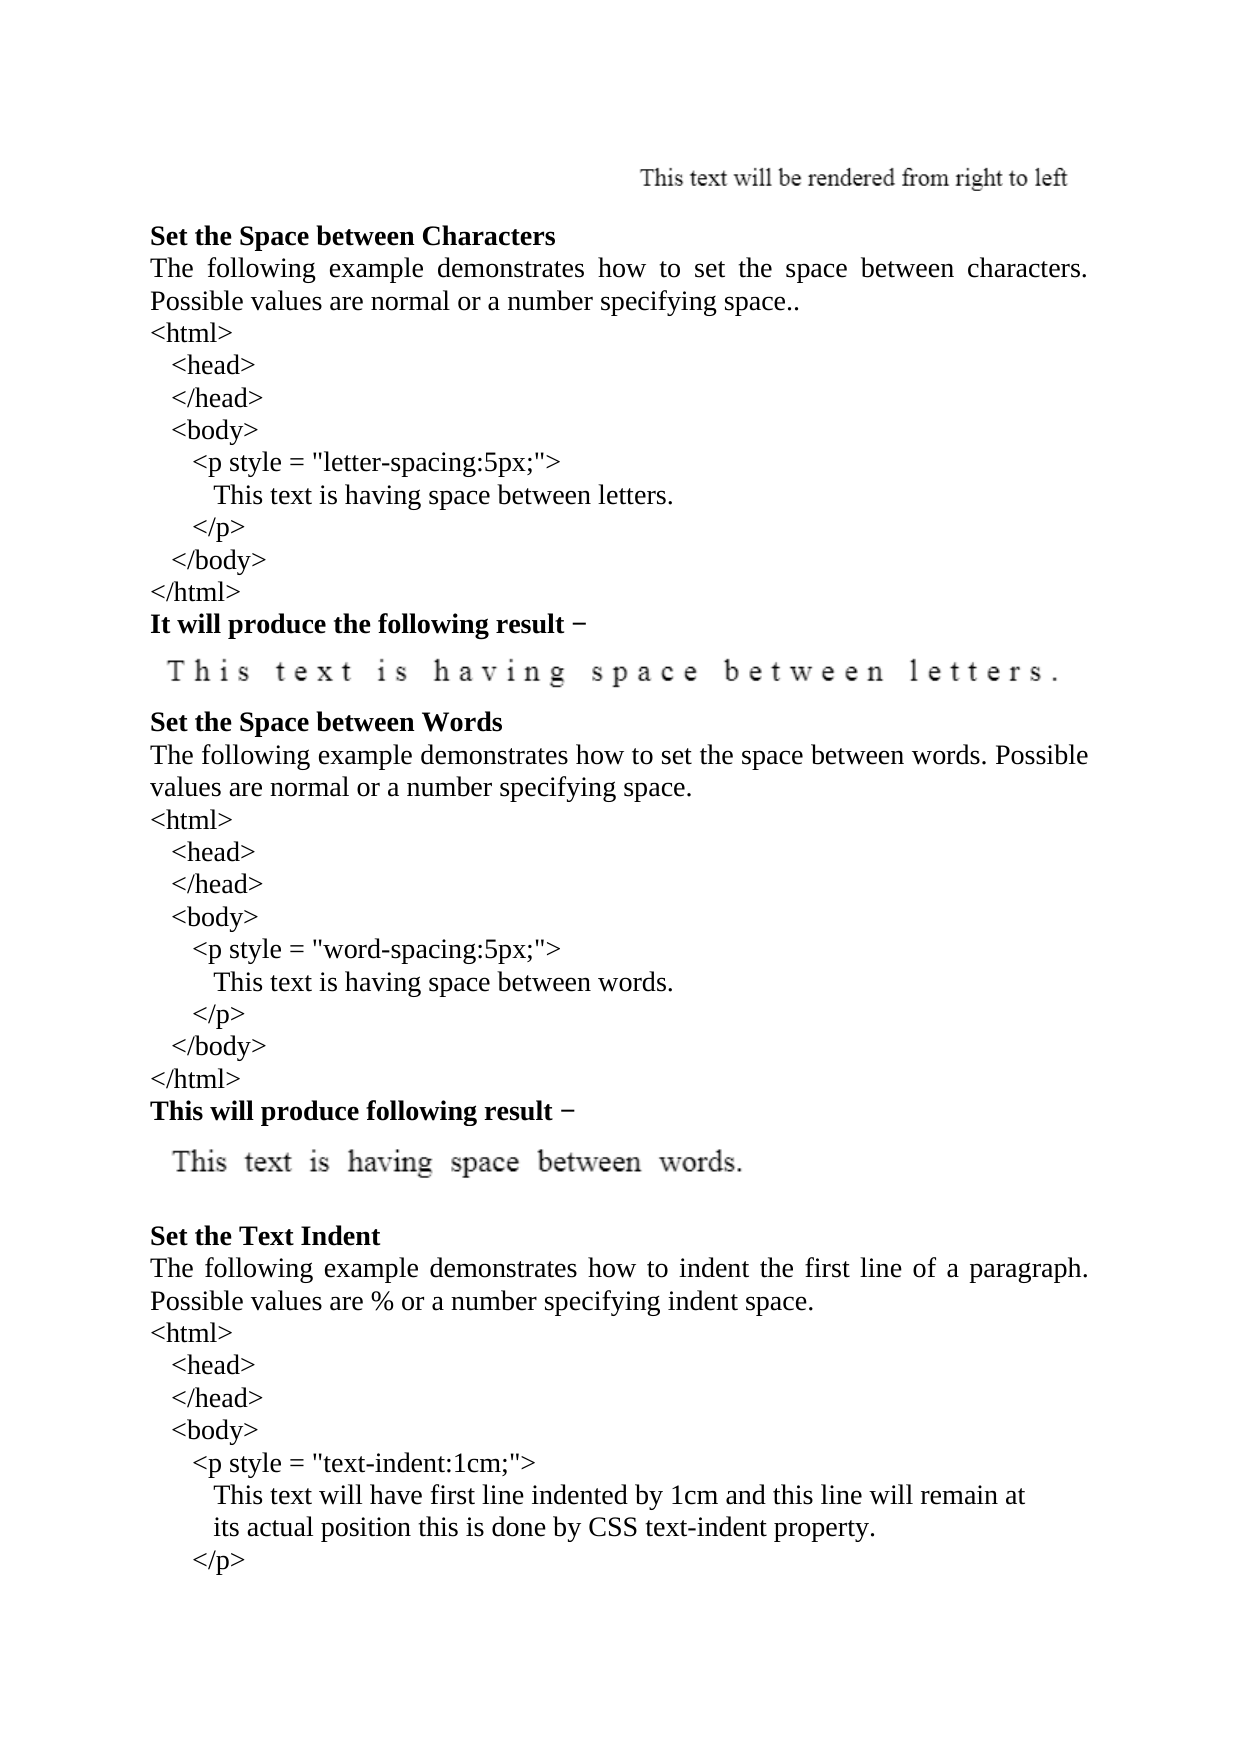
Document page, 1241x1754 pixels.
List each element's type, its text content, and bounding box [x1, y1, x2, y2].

text <html> [150, 803, 1090, 835]
text </head> [150, 867, 1090, 900]
text </body> [150, 543, 1090, 575]
text <p style = "word-spacing:5px;"> [150, 932, 1090, 965]
text </html> [150, 1062, 1090, 1094]
text </body> [150, 1029, 1090, 1062]
text </p> [150, 510, 1090, 543]
text The following example demonstrates how to set the space between characters. Possible values are normal or a number specifying space.. [150, 251, 1090, 316]
text <head> [150, 348, 1090, 381]
text This will produce following result − [150, 1094, 1090, 1127]
picture [150, 1126, 836, 1219]
picture [150, 640, 1089, 706]
text <body> [150, 413, 1090, 446]
text <body> [150, 1413, 1090, 1446]
text The following example demonstrates how to set the space between words. Possible values are normal or a number specifying space. [150, 738, 1090, 803]
text </p> [150, 1543, 1090, 1575]
text The following example demonstrates how to indent the first line of a paragraph. Possible values are % or a number specifying indent space. [150, 1251, 1090, 1316]
text This text is having space between words. [150, 965, 1090, 997]
text Set the Space between Words [150, 706, 1090, 738]
text This text is having space between letters. [150, 478, 1090, 510]
text </html> [150, 575, 1090, 607]
text <body> [150, 900, 1090, 932]
text </head> [150, 381, 1090, 413]
text <html> [150, 316, 1090, 348]
text Set the Space between Characters [150, 219, 1090, 251]
text <head> [150, 1348, 1090, 1381]
text This text will have first line indented by 1cm and this line will remain at [150, 1478, 1090, 1510]
text It will produce the following result − [150, 607, 1090, 640]
text <p style = "text-indent:1cm;"> [150, 1446, 1090, 1478]
text </p> [150, 997, 1090, 1029]
text Set the Text Indent [150, 1219, 1090, 1251]
text its actual position this is done by CSS text-indent property. [150, 1510, 1090, 1543]
text <html> [150, 1316, 1090, 1348]
text </head> [150, 1381, 1090, 1413]
text <head> [150, 835, 1090, 867]
text <p style = "letter-spacing:5px;"> [150, 446, 1090, 478]
picture [150, 150, 1089, 219]
